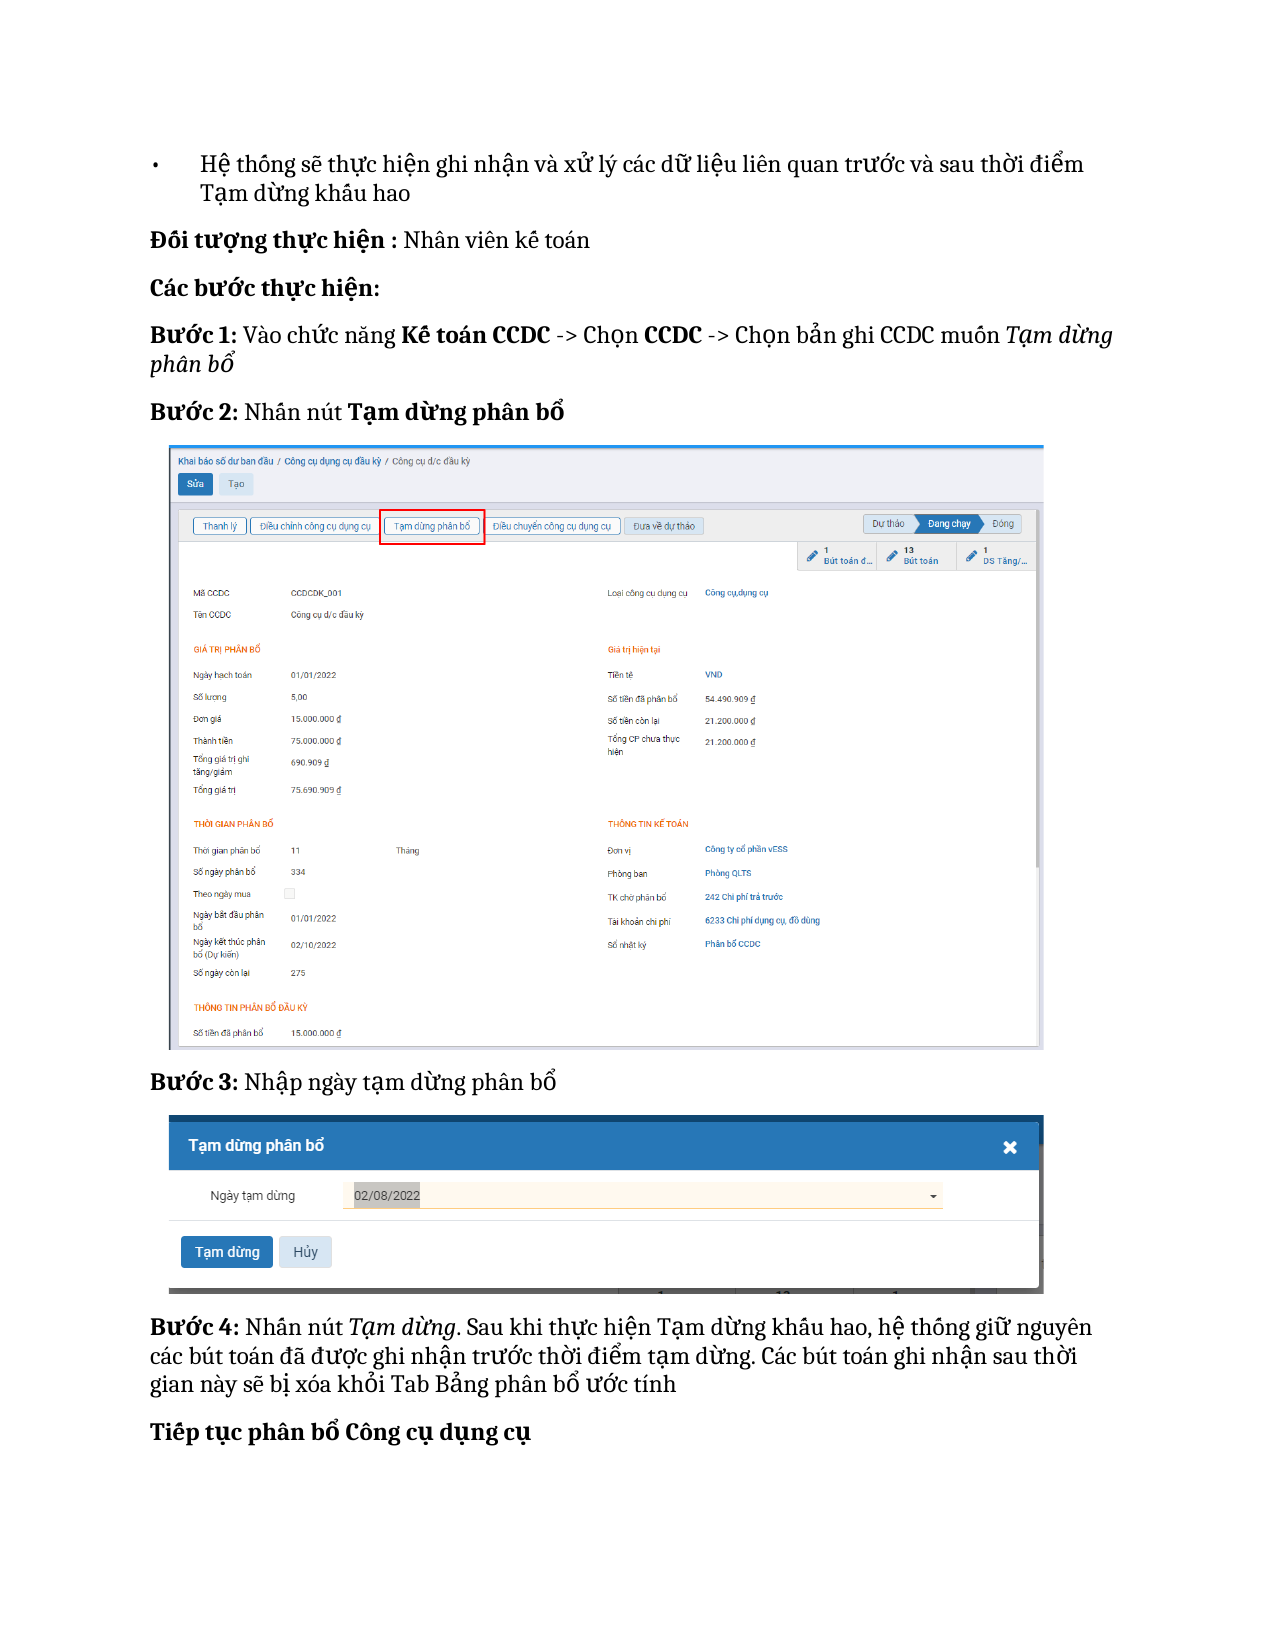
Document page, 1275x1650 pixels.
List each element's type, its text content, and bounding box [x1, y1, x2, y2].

picture [168, 1115, 1044, 1294]
text Bước 4: Nhấn nút Tạm dừng. Sau khi thực hiện Tạm dừng khấu hao, hệ thống giữ nguyên các bút toán đã được ghi nhận trước thời điểm tạm dừng. Các bút toán ghi nhận sau thời gian này sẽ bị xóa khỏi Tab Bảng phân bổ ước tính [150, 1313, 1125, 1399]
text Các bước thực hiện: [150, 274, 1125, 302]
text Bước 3: Nhập ngày tạm dừng phân bổ [150, 1068, 1125, 1097]
text Đối tượng thực hiện : Nhân viên kế toán [150, 226, 1125, 255]
text Bước 1: Vào chức năng Kế toán CCDC -> Chọn CCDC -> Chọn bản ghi CCDC muốn Tạm dừng phân bổ [150, 321, 1125, 379]
list Hệ thống sẽ thực hiện ghi nhận và xử lý các dữ liệu liên quan trước và sau thời điểm Tạm dừng khấu hao [150, 150, 1125, 207]
text Tiếp tục phân bổ Công cụ dụng cụ [150, 1418, 1125, 1447]
picture [168, 445, 1044, 1050]
text Bước 2: Nhấn nút Tạm dừng phân bổ [150, 397, 1125, 426]
